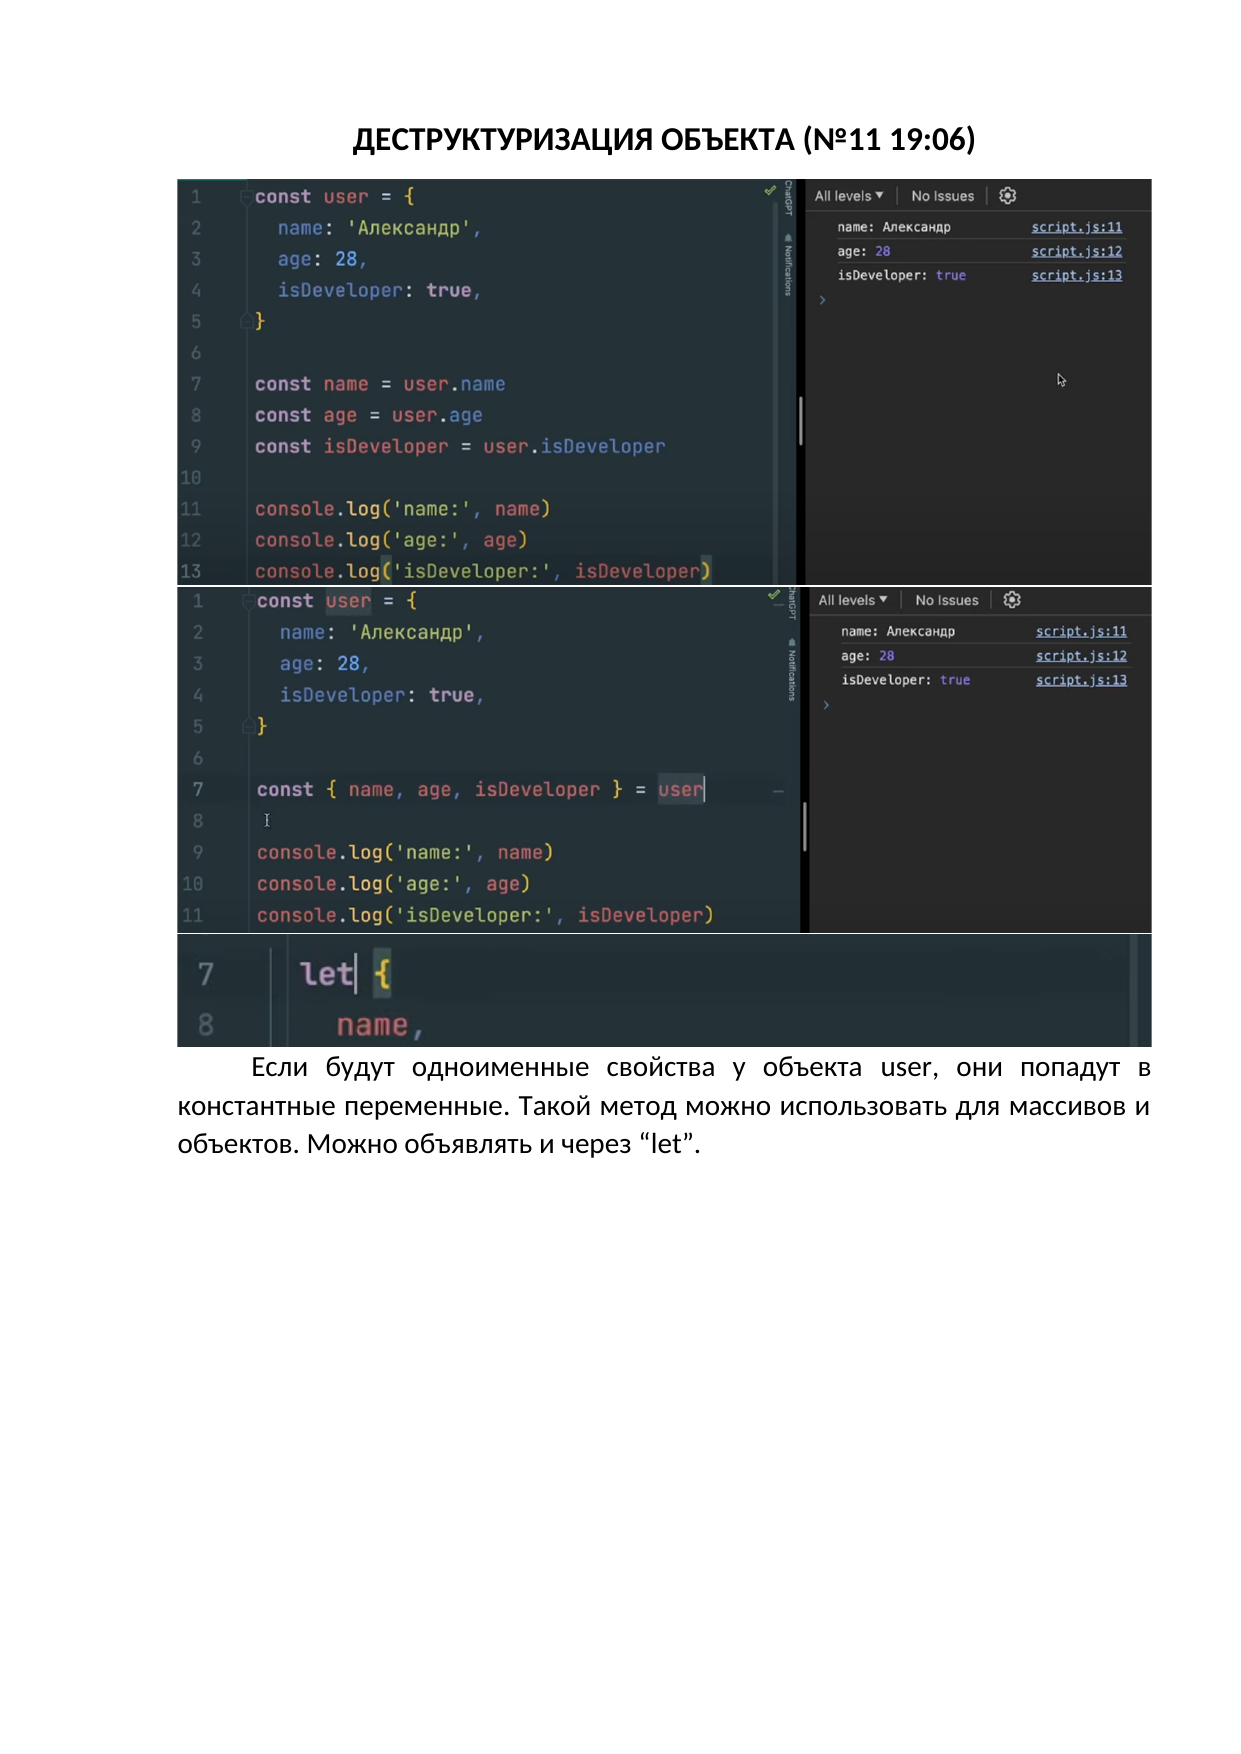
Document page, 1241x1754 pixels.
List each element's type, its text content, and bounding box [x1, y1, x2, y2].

picture [177, 587, 1152, 933]
picture [177, 934, 1152, 1047]
list Если будут одноименные свойства у объекта user, они попадут в константные переменные. Такой метод можно использовать для массивов и объектов. Можно объявлять и через “let”. [177, 1048, 1152, 1161]
picture [177, 179, 1152, 585]
subtitle ДЕСТРУКТУРИЗАЦИЯ ОБЪЕКТА (№11 19:06) [177, 118, 1152, 159]
